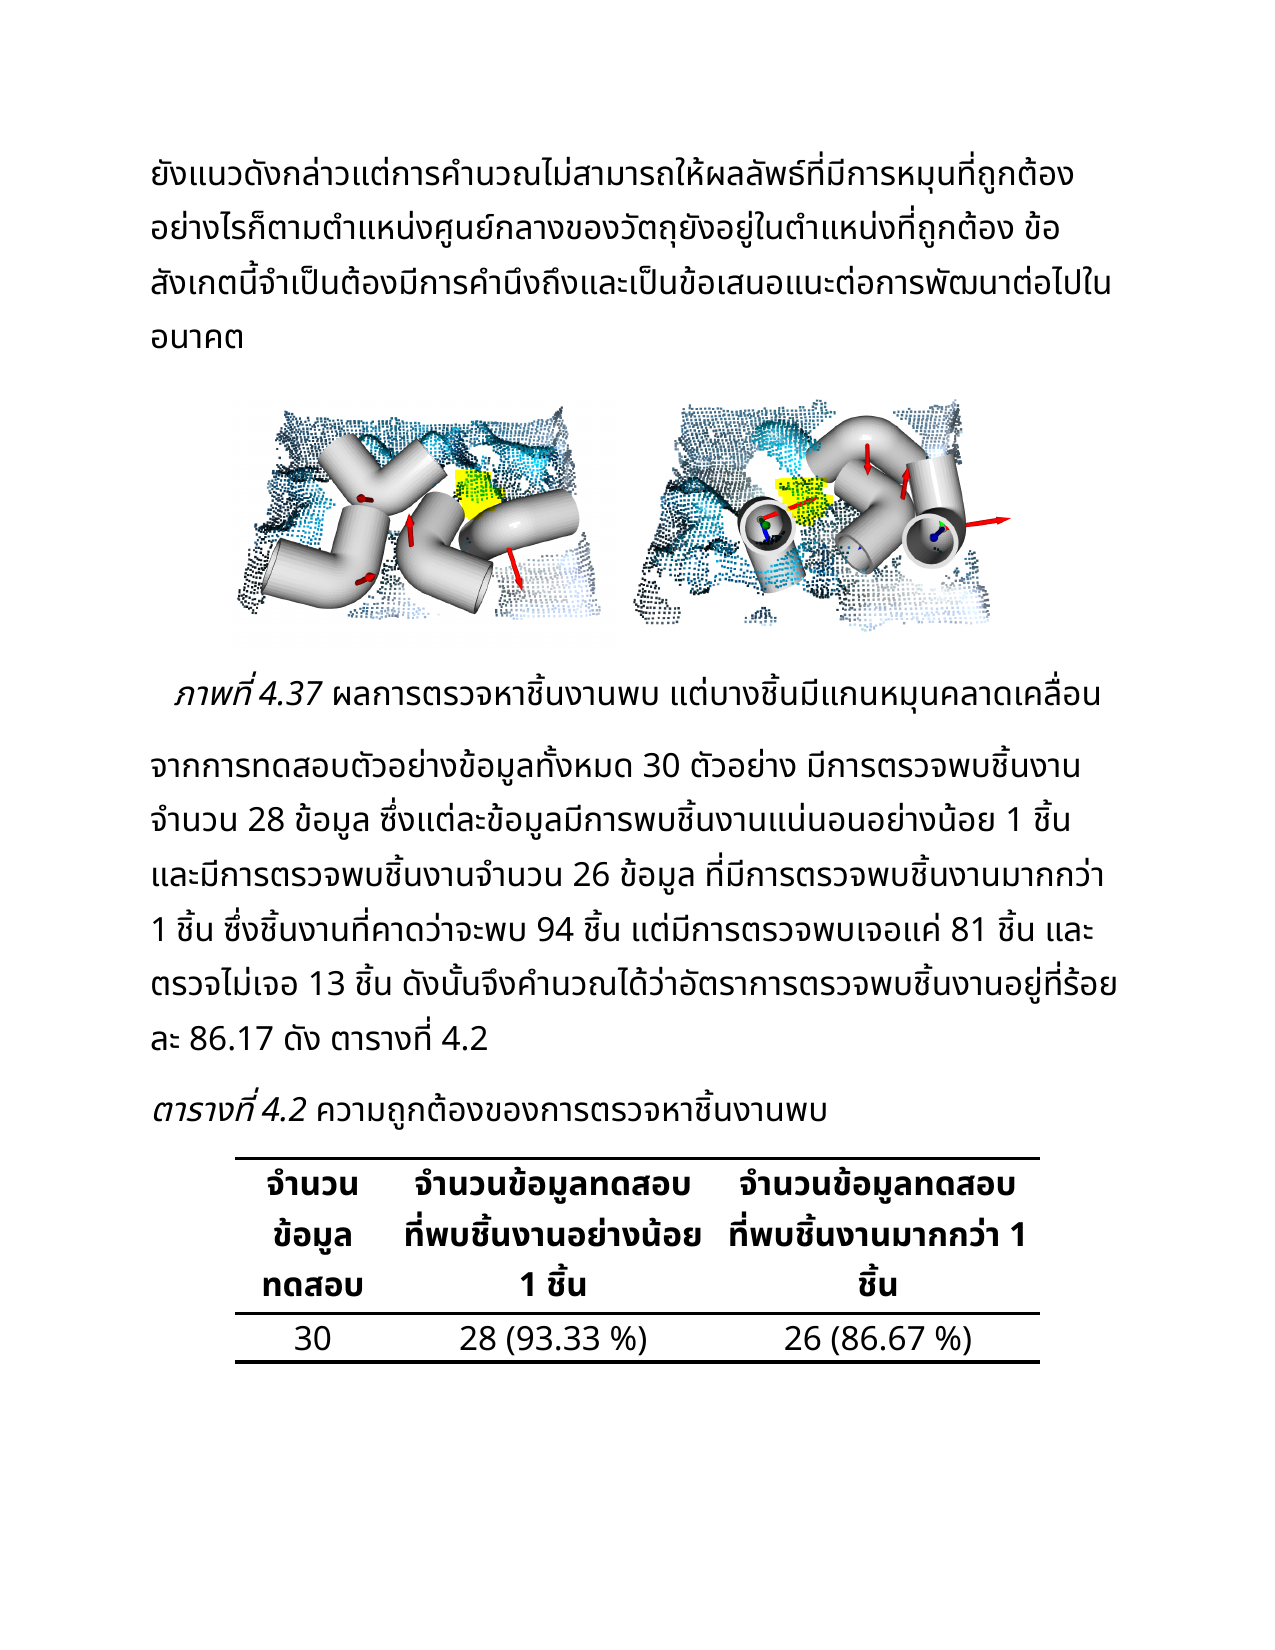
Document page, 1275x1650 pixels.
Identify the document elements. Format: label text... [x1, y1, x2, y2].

table_header จำนวนข้อมูลทดสอบ [235, 1160, 391, 1312]
table_cell 30 [235, 1315, 391, 1360]
table_cell 28 (93.33 %) [391, 1315, 715, 1360]
table_header จำนวนข้อมูลทดสอบ ที่พบชิ้นงานอย่างน้อย 1 ชิ้น [391, 1160, 715, 1312]
table_cell 26 (86.67 %) [715, 1315, 1040, 1360]
picture [225, 384, 1027, 652]
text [150, 150, 1125, 363]
table_header จำนวนข้อมูลทดสอบ ที่พบชิ้นงานมากกว่า 1 ชิ้น [715, 1160, 1040, 1312]
